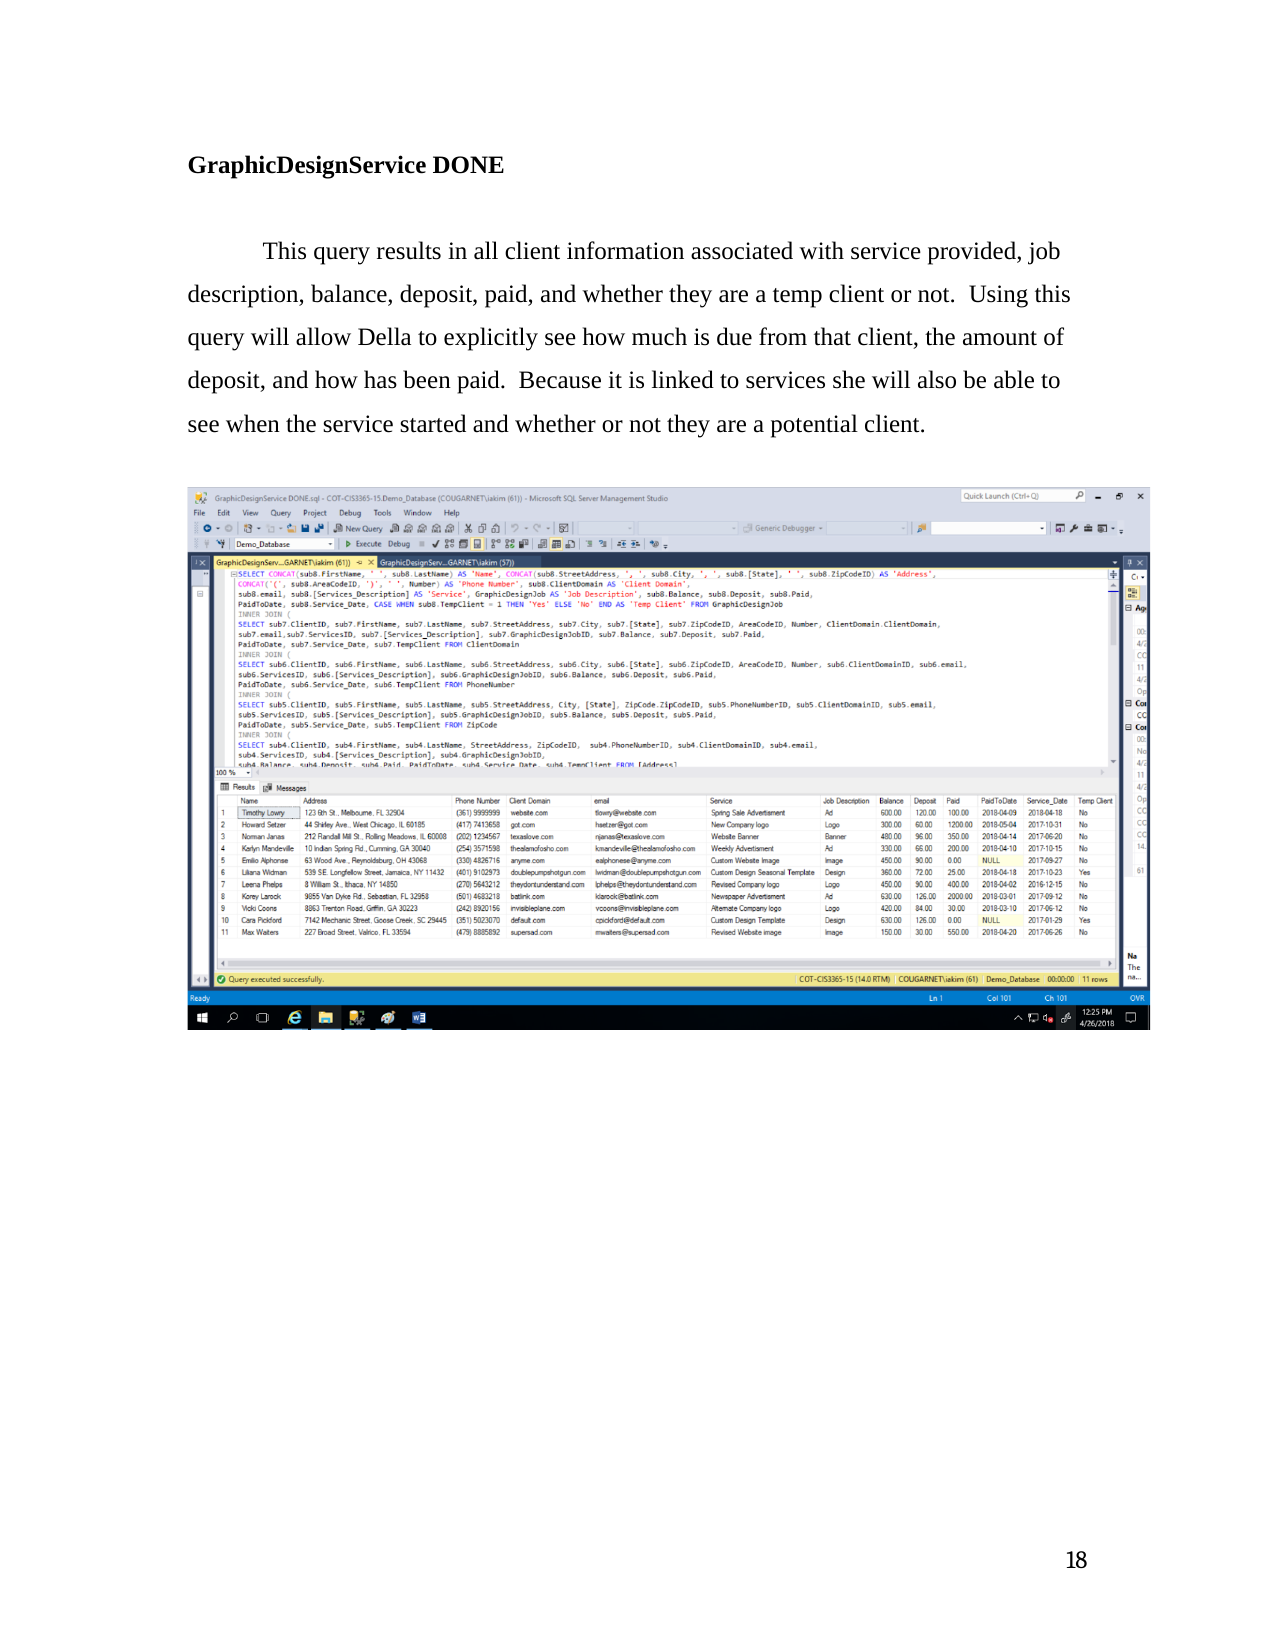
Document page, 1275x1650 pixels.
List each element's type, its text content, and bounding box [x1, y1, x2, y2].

text This query results in all client information associated with service provided, job description, balance, deposit, paid, and whether they are a temp client or not. Using this query will allow Della to explicitly see how much is due from that client, the amount of deposit, and how has been paid. Because it is linked to services she will also be able to see when the service started and whether or not they are a potential client. [187, 236, 1087, 437]
picture [187, 487, 1150, 1030]
text GraphicDesignService DONE [187, 150, 1087, 179]
